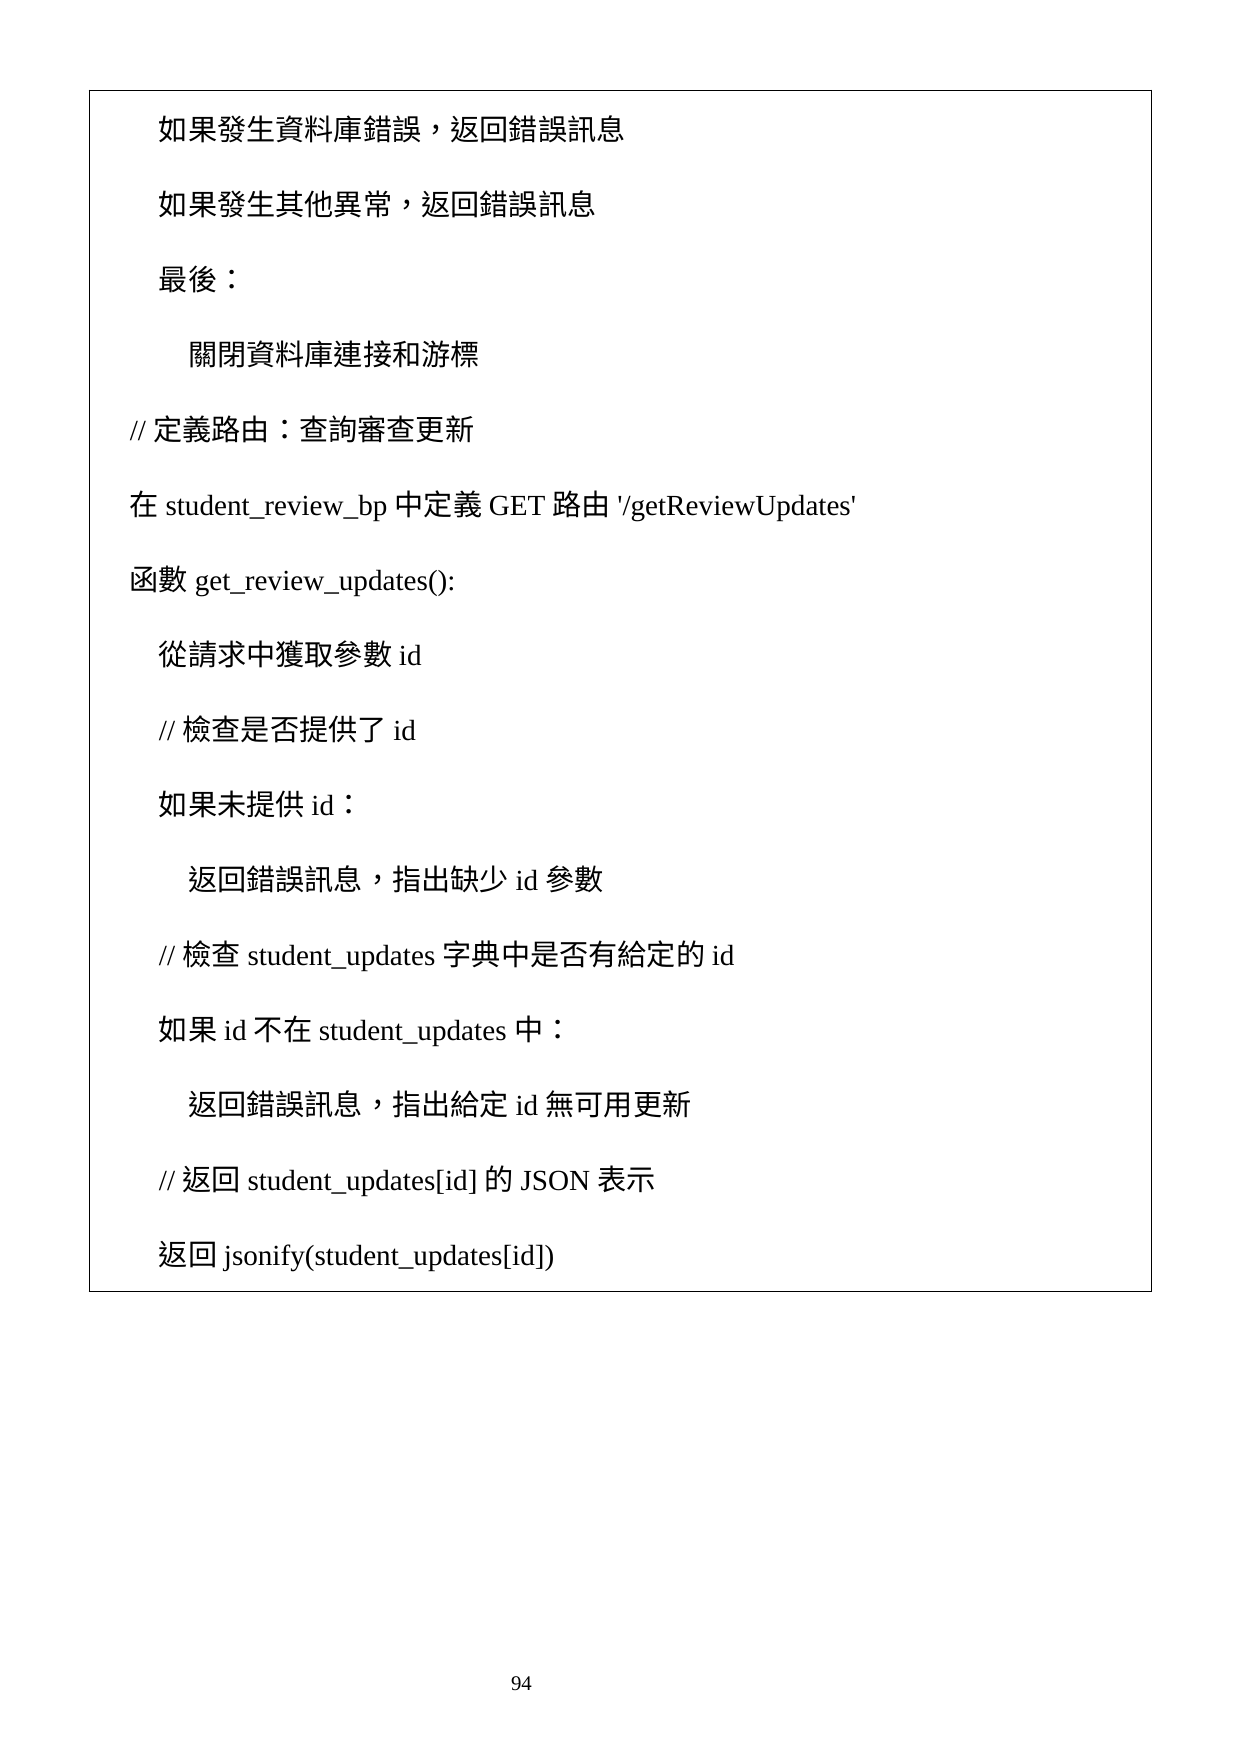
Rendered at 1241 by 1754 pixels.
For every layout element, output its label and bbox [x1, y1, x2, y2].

table_cell [90, 91, 1151, 1291]
